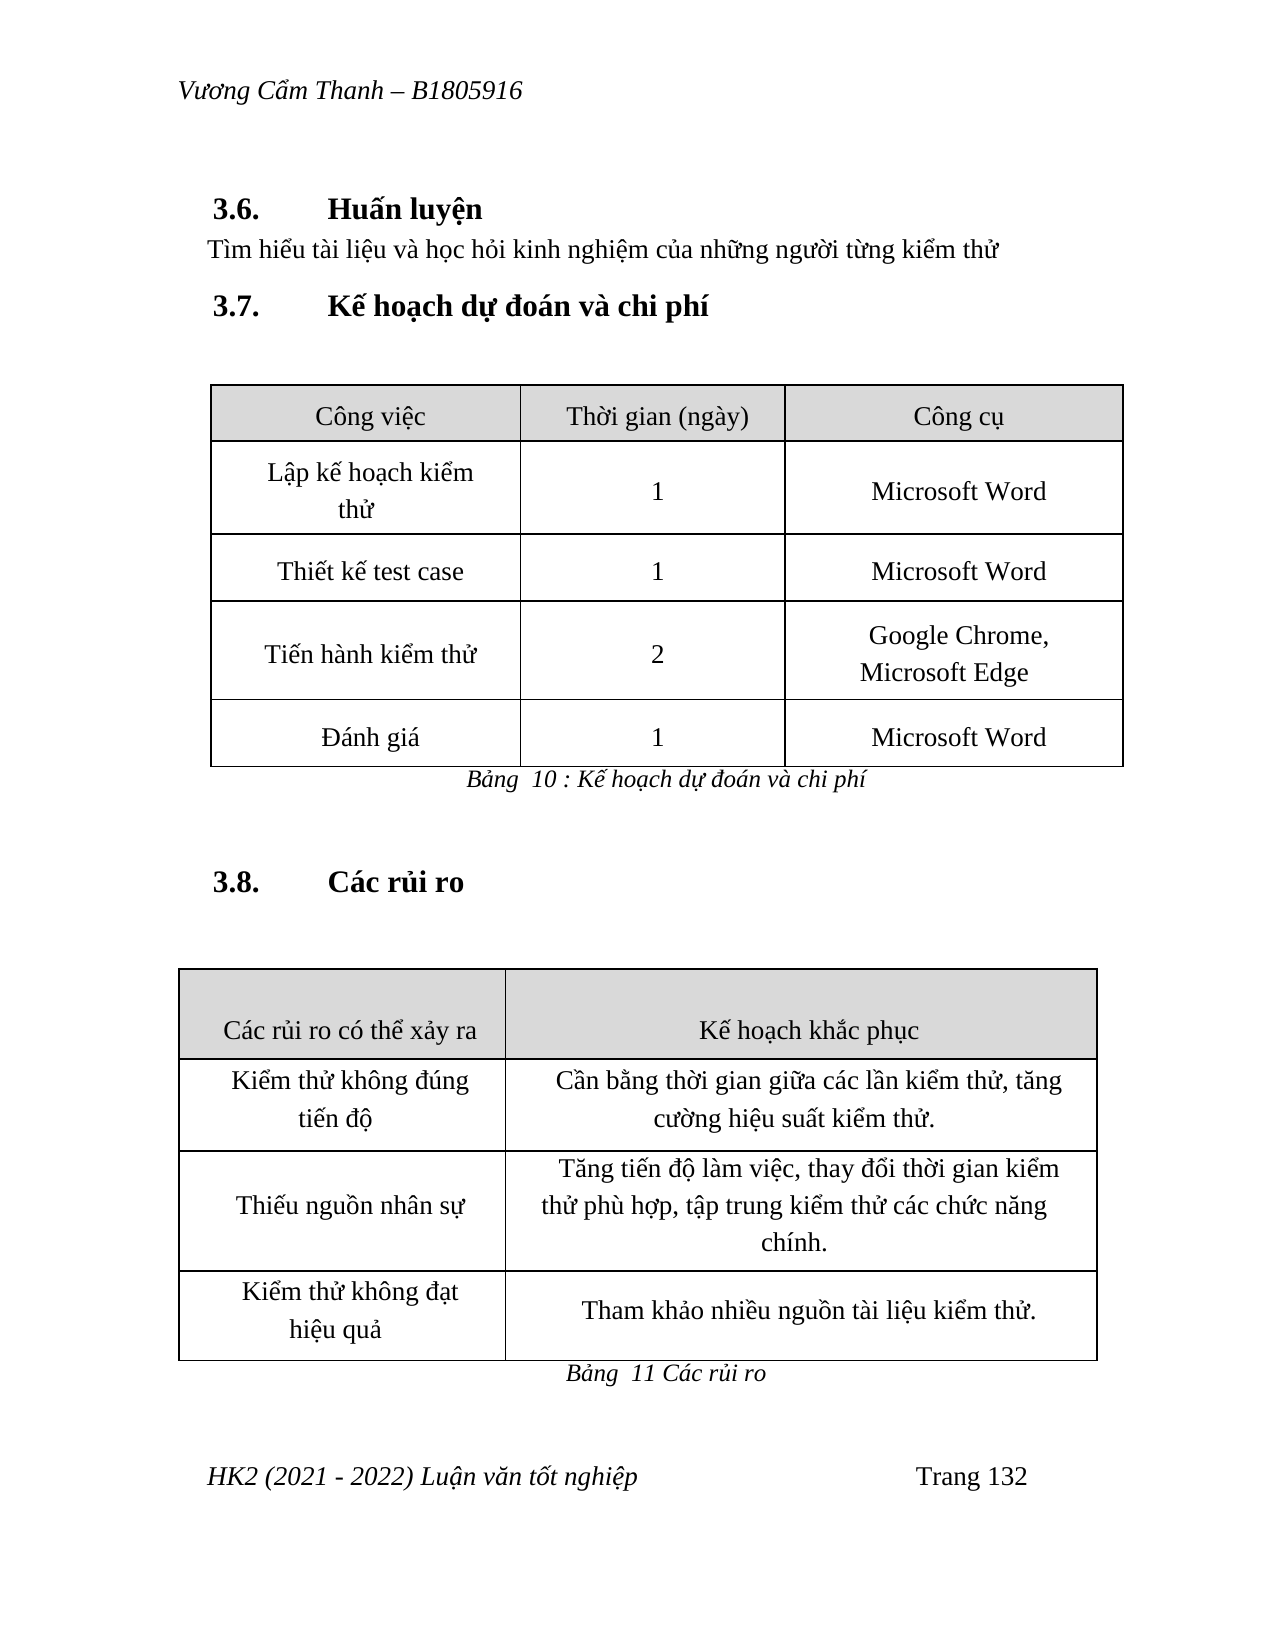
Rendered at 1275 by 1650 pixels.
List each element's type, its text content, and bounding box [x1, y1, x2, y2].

table_cell 1 [521, 535, 784, 600]
table_header Thời gian (ngày) [521, 386, 784, 440]
table_cell Tăng tiến độ làm việc, thay đổi thời gian kiểm thử phù hợp, tập trung kiểm thử các chức năng chính. [506, 1152, 1096, 1270]
table_cell Kiểm thử không đúng tiến độ [180, 1060, 505, 1150]
table_header Công cụ [786, 386, 1122, 440]
table_cell 1 [521, 442, 784, 533]
table_cell Lập kế hoạch kiểm thử [212, 442, 520, 533]
subtitle Huấn luyện [207, 190, 1157, 226]
table_header Công việc [212, 386, 520, 440]
table_cell Google Chrome, Microsoft Edge [786, 602, 1122, 699]
table_cell 1 [521, 700, 784, 766]
table_cell Tham khảo nhiều nguồn tài liệu kiểm thử. [506, 1272, 1096, 1359]
subtitle Các rủi ro [207, 846, 1157, 903]
table_cell Thiếu nguồn nhân sự [180, 1152, 505, 1270]
table_cell Kế hoạch khắc phục [506, 1014, 1096, 1058]
table_cell Các rủi ro có thể xảy ra [180, 1014, 505, 1058]
table_cell Đánh giá [212, 700, 520, 766]
subtitle Kế hoạch dự đoán và chi phí [207, 287, 1157, 323]
table_cell Thiết kế test case [212, 535, 520, 600]
table_cell Tiến hành kiểm thử [212, 602, 520, 699]
table_cell Microsoft Word [786, 535, 1122, 600]
table_cell 2 [521, 602, 784, 699]
text Tìm hiểu tài liệu và học hỏi kinh nghiệm của những người từng kiểm thử [177, 233, 1157, 264]
table_header [180, 970, 505, 1014]
table_header [506, 970, 1096, 1014]
table_cell Cần bằng thời gian giữa các lần kiểm thử, tăng cường hiệu suất kiểm thử. [506, 1060, 1096, 1150]
table_cell Kiểm thử không đạt hiệu quả [180, 1272, 505, 1359]
table_cell Microsoft Word [786, 442, 1122, 533]
table_cell Microsoft Word [786, 700, 1122, 766]
